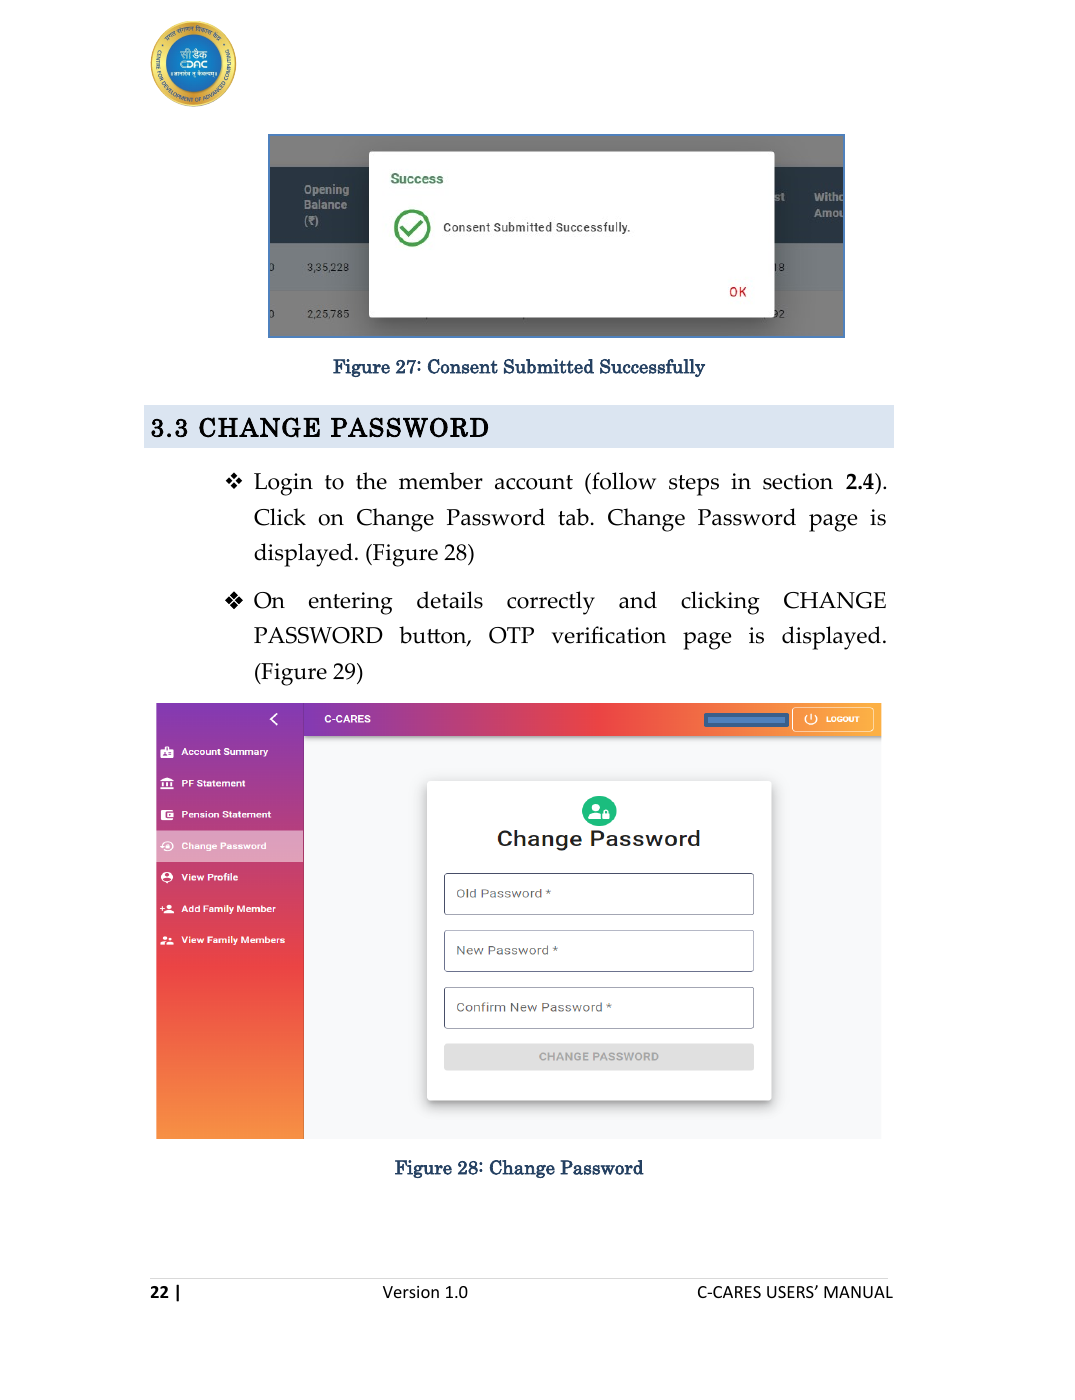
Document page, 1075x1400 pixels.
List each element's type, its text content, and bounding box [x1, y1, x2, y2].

text Figure 27: Consent Submitted Successfully [150, 354, 888, 377]
text Figure 28: Change Password [150, 1156, 888, 1178]
picture [270, 136, 843, 336]
list Login to the member account (follow steps in section 2.4). Click on Change Password tab. Change Password page is displayed. (Figure 28) [223, 465, 888, 567]
picture [156, 703, 882, 1139]
subtitle 3.3 Change Password [150, 412, 888, 442]
list On entering details correctly and clicking CHANGE PASSWORD button, OTP verification page is displayed. (Figure 29) [223, 584, 888, 686]
picture [150, 21, 238, 109]
